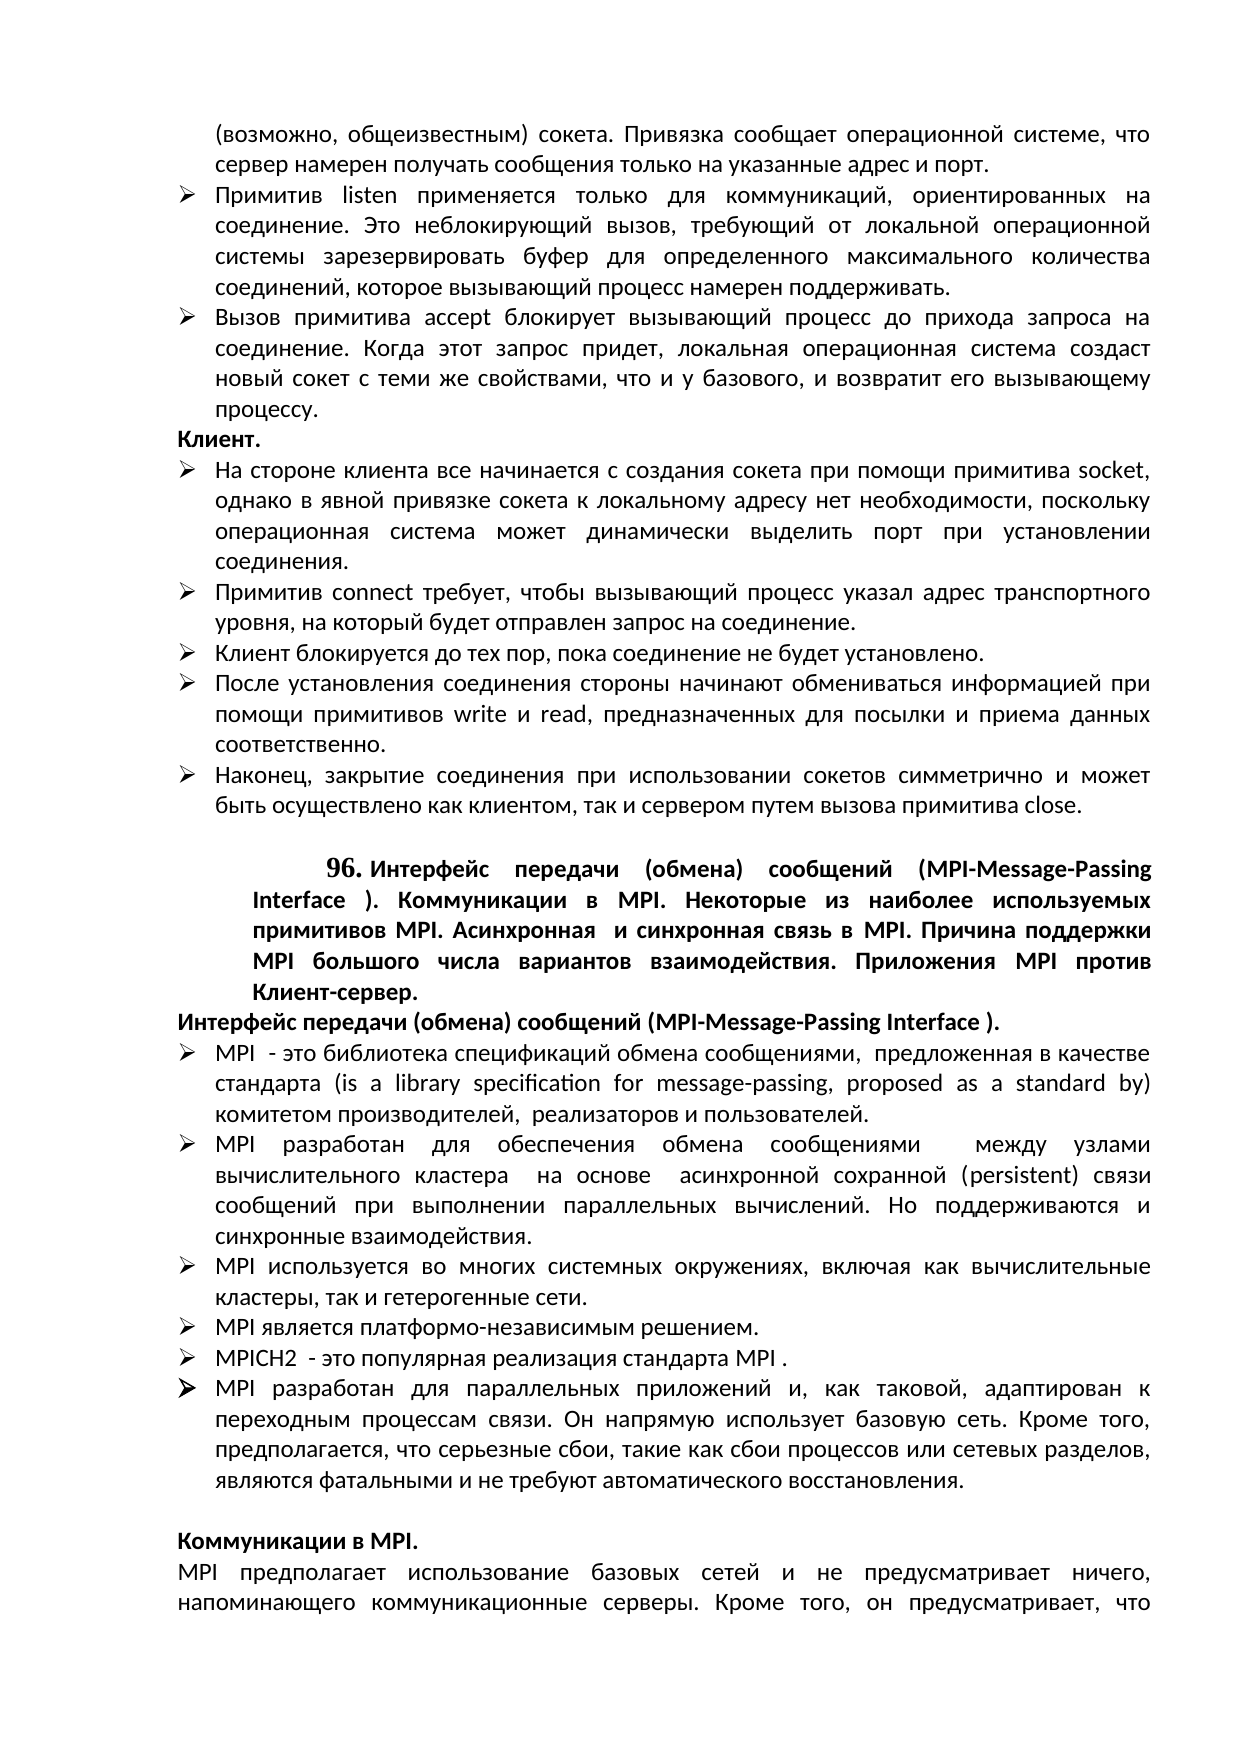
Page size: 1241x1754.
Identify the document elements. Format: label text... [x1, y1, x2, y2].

list Клиент блокируется до тех пор, пока соединение не будет установлено. [177, 637, 1152, 667]
list Наконец, закрытие соединения при использовании сокетов симметрично и может быть осуществлено как клиентом, так и сервером путем вызова примитива close. [177, 759, 1152, 820]
list MPI является платформо-независимым решением. [177, 1311, 1152, 1342]
list Интерфейс передачи (обмена) сообщений (MPI-Message-Passing Interface ). Коммуникации в MPI. Некоторые из наиболее используемых примитивов MPI. Асинхронная и синхронная связь в MPI. Причина поддержки MPI большого числа вариантов взаимодействия. Приложения MPI против Клиент-сервер. [252, 851, 1152, 1006]
text Коммуникации в MPI. [177, 1525, 1152, 1556]
list MPI разработан для параллельных приложений и, как таковой, адаптирован к переходным процессам связи. Он напрямую использует базовую сеть. Кроме того, предполагается, что серьезные сбои, такие как сбои процессов или сетевых разделов, являются фатальными и не требуют автоматического восстановления. [177, 1372, 1152, 1494]
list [177, 118, 1152, 179]
list После установления соединения стороны начинают обмениваться информацией при помощи примитивов write и read, предназначенных для посылки и приема данных соответственно. [177, 667, 1152, 759]
list Примитив listen применяется только для коммуникаций, ориентированных на соединение. Это неблокирующий вызов, требующий от локальной операционной системы зарезервировать буфер для определенного максимального количества соединений, которое вызывающий процесс намерен поддерживать. [177, 179, 1152, 301]
text Клиент. [177, 423, 1152, 454]
list MPI используется во многих системных окружениях, включая как вычислительные кластеры, так и гетерогенные сети. [177, 1250, 1152, 1311]
list MPI - это библиотека спецификаций обмена сообщениями, предложенная в качестве стандарта (is a library specification for message-passing, proposed as a standard by) комитетом производителей, реализаторов и пользователей. [177, 1037, 1152, 1128]
list Примитив connect требует, чтобы вызывающий процесс указал адрес транспортного уровня, на который будет отправлен запрос на соединение. [177, 576, 1152, 637]
list Вызов примитива accept блокирует вызывающий процесс до прихода запроса на соединение. Когда этот запрос придет, локальная операционная система создаст новый сокет с теми же свойствами, что и у базового, и возвратит его вызывающему процессу. [177, 301, 1152, 423]
list На стороне клиента все начинается с создания сокета при помощи примитива socket, однако в явной привязке сокета к локальному адресу нет необходимости, поскольку операционная система может динамически выделить порт при установлении соединения. [177, 454, 1152, 576]
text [177, 1556, 1152, 1617]
list MPI разработан для обеспечения обмена сообщениями между узлами вычислительного кластера на основе асинхронной сохранной (persistent) связи сообщений при выполнении параллельных вычислений. Но поддерживаются и синхронные взаимодействия. [177, 1128, 1152, 1250]
text Интерфейс передачи (обмена) сообщений (MPI-Message-Passing Interface ). [177, 1006, 1152, 1037]
list MPICH2 - это популярная реализация стандарта MPI . [177, 1342, 1152, 1372]
